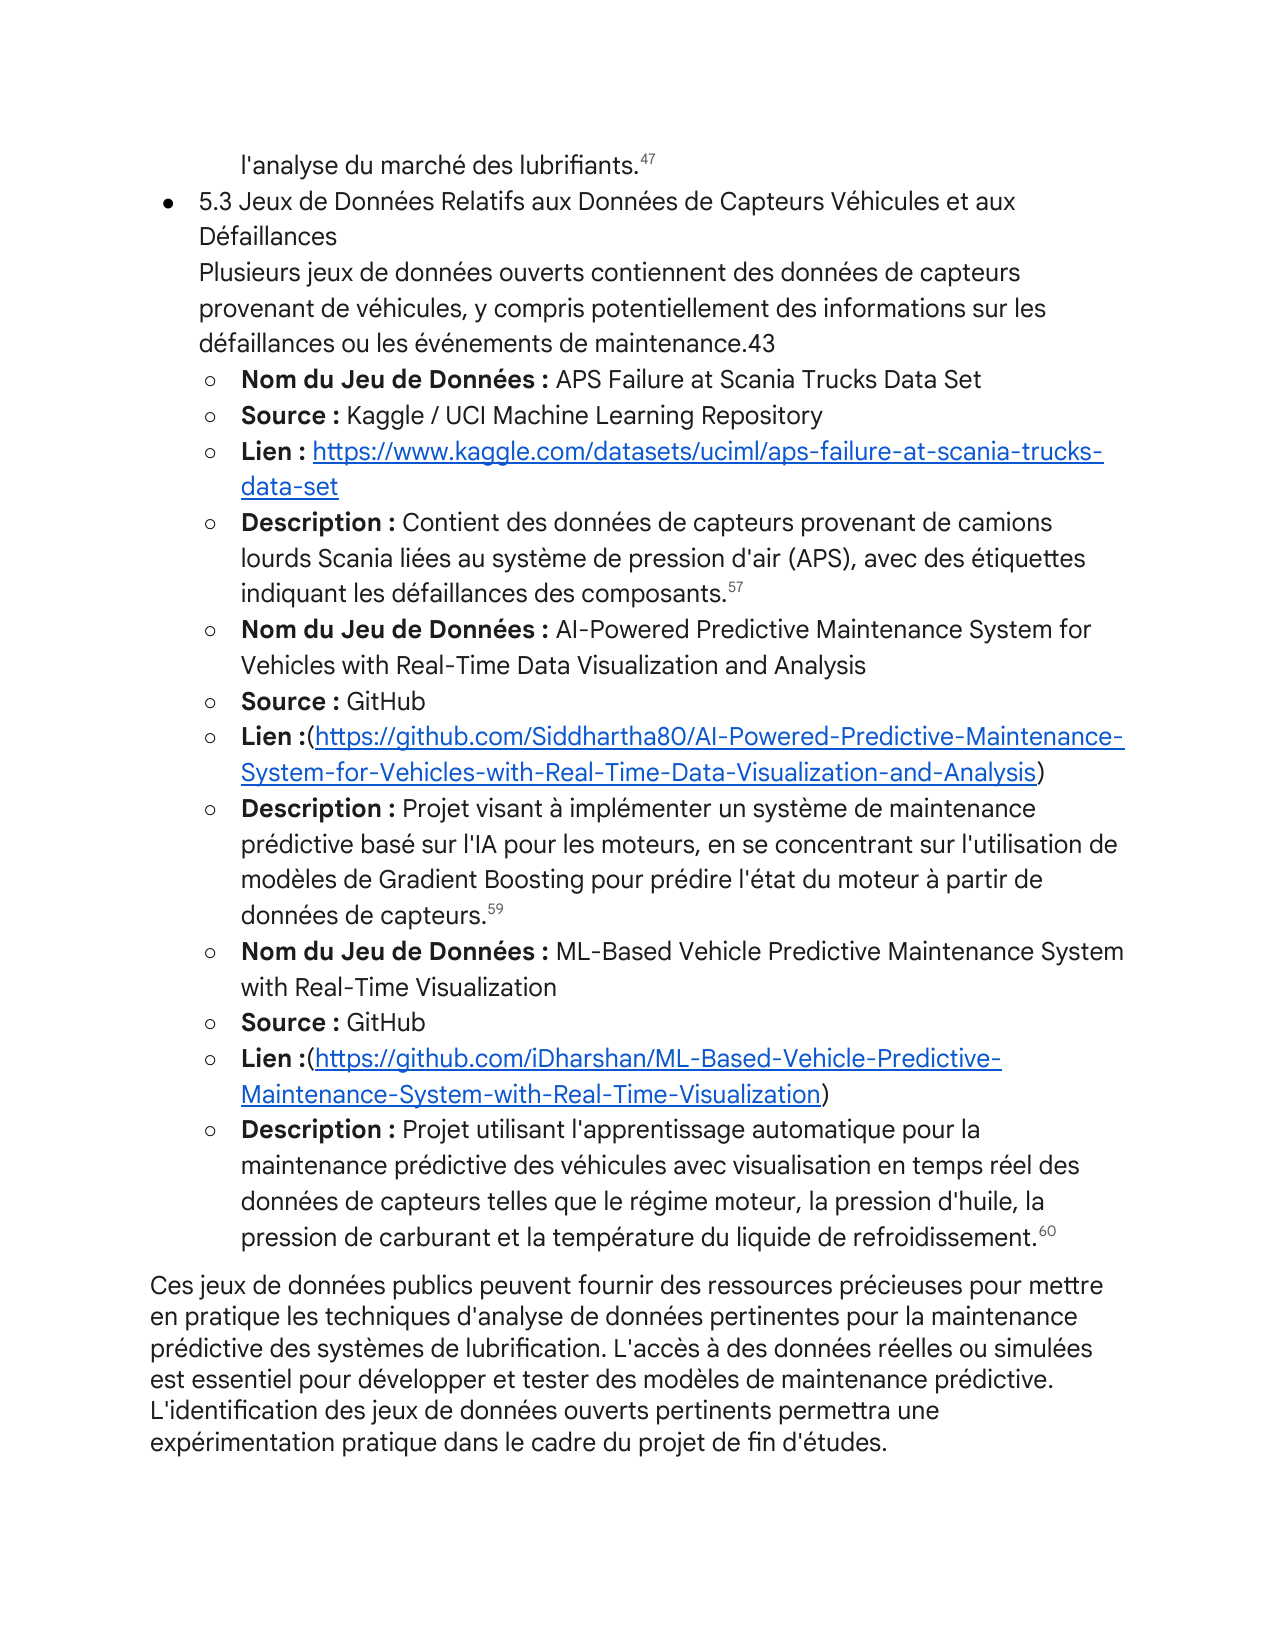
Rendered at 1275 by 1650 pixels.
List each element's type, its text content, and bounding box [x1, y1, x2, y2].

list Description : Projet visant à implémenter un système de maintenance prédictive basé sur l'IA pour les moteurs, en se concentrant sur l'utilisation de modèles de Gradient Boosting pour prédire l'état du moteur à partir de données de capteurs.59 [203, 793, 1125, 932]
list Lien :(https://github.com/Siddhartha80/AI-Powered-Predictive-Maintenance-System-for-Vehicles-with-Real-Time-Data-Visualization-and-Analysis) [203, 722, 1125, 789]
list Nom du Jeu de Données : APS Failure at Scania Trucks Data Set [203, 364, 1125, 396]
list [203, 150, 1125, 181]
list Description : Projet utilisant l'apprentissage automatique pour la maintenance prédictive des véhicules avec visualisation en temps réel des données de capteurs telles que le régime moteur, la pression d'huile, la pression de carburant et la température du liquide de refroidissement.60 [203, 1115, 1125, 1253]
list Nom du Jeu de Données : ML-Based Vehicle Predictive Maintenance System with Real-Time Visualization [203, 936, 1125, 1003]
list Source : GitHub [203, 1007, 1125, 1039]
text Ces jeux de données publics peuvent fournir des ressources précieuses pour mettre en pratique les techniques d'analyse de données pertinentes pour la maintenance prédictive des systèmes de lubrification. L'accès à des données réelles ou simulées est essentiel pour développer et tester des modèles de maintenance prédictive. L'identification des jeux de données ouverts pertinents permettra une expérimentation pratique dans le cadre du projet de fin d'études. [150, 1270, 1125, 1458]
list Source : GitHub [203, 686, 1125, 717]
list Lien : https://www.kaggle.com/datasets/uciml/aps-failure-at-scania-trucks-data-set [203, 436, 1125, 503]
list Nom du Jeu de Données : AI-Powered Predictive Maintenance System for Vehicles with Real-Time Data Visualization and Analysis [203, 614, 1125, 682]
list Source : Kaggle / UCI Machine Learning Repository [203, 400, 1125, 431]
list 5.3 Jeux de Données Relatifs aux Données de Capteurs Véhicules et aux Défaillances Plusieurs jeux de données ouverts contiennent des données de capteurs provenant de véhicules, y compris potentiellement des informations sur les défaillances ou les événements de maintenance.43 [161, 186, 1125, 360]
list Description : Contient des données de capteurs provenant de camions lourds Scania liées au système de pression d'air (APS), avec des étiquettes indiquant les défaillances des composants.57 [203, 507, 1125, 610]
list Lien :(https://github.com/iDharshan/ML-Based-Vehicle-Predictive-Maintenance-System-with-Real-Time-Visualization) [203, 1043, 1125, 1110]
